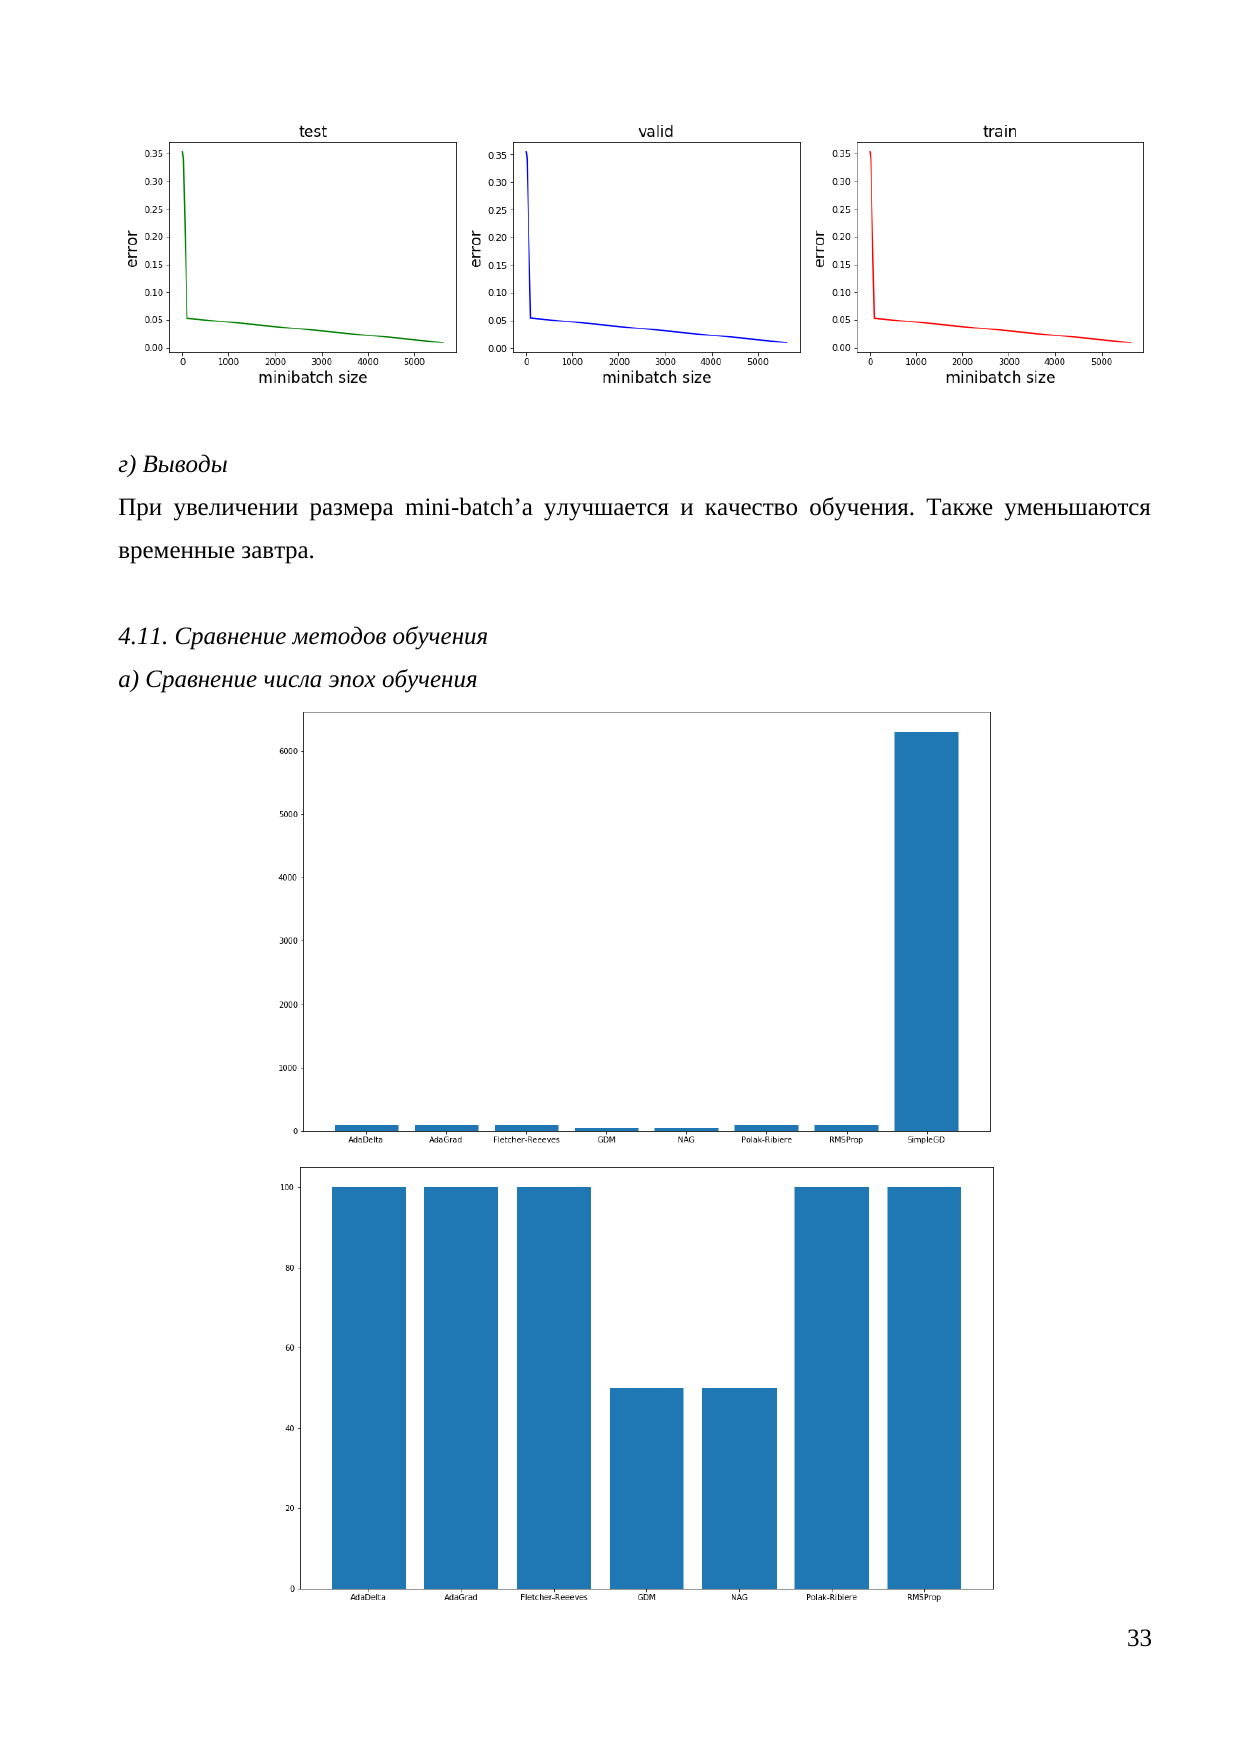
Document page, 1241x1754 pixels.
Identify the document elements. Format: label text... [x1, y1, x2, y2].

picture [192, 707, 1078, 1147]
text г) Выводы [118, 449, 1152, 477]
text При увеличении размера mini-batch’а улучшается и качество обучения. Также уменьшаются временные завтра. [118, 492, 1152, 564]
text 4.11. Сравнение методов обучения [118, 621, 1152, 650]
picture [118, 118, 1152, 392]
text а) Сравнение числа эпох обучения [118, 664, 1152, 693]
picture [188, 1160, 1082, 1605]
